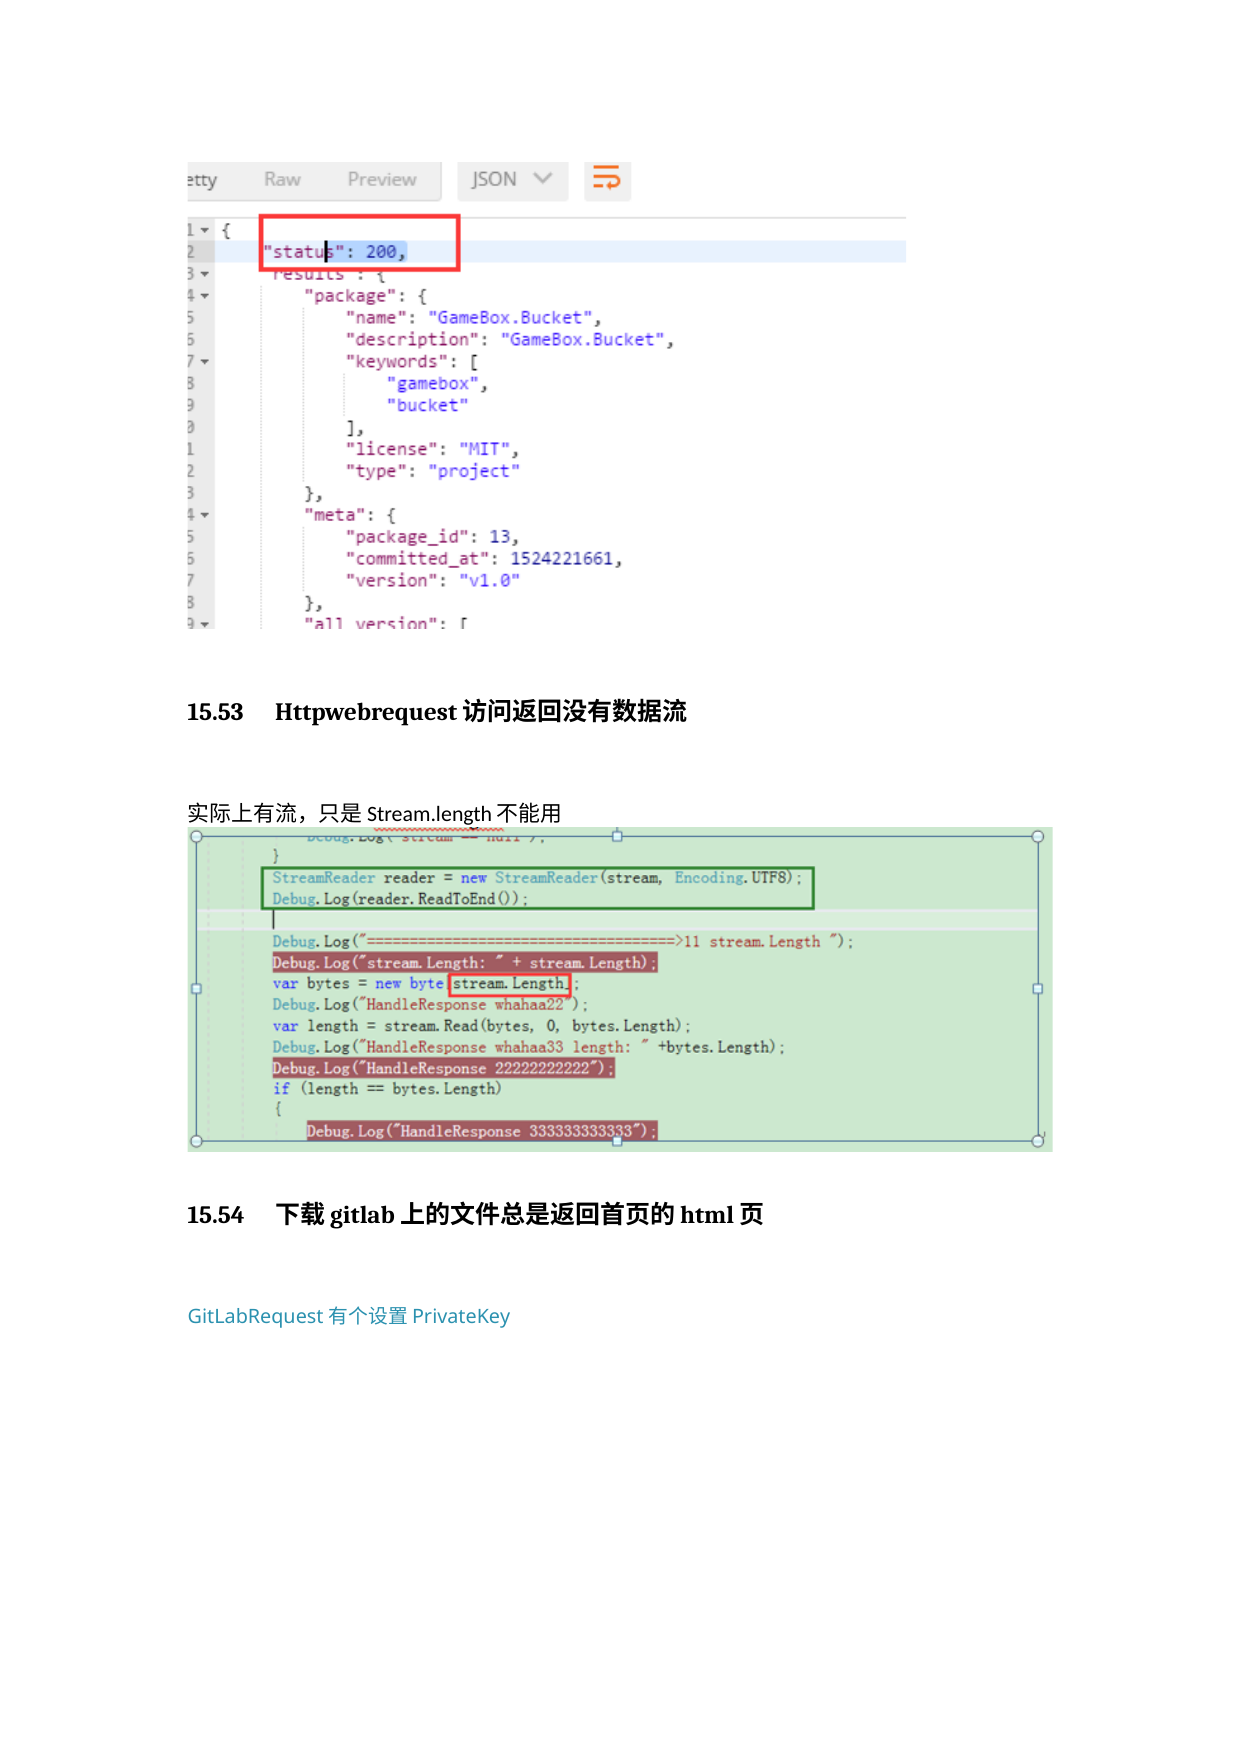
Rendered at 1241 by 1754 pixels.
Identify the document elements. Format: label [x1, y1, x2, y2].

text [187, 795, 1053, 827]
picture [187, 162, 907, 629]
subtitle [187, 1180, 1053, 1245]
picture [187, 827, 1053, 1152]
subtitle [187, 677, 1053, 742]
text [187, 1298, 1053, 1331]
